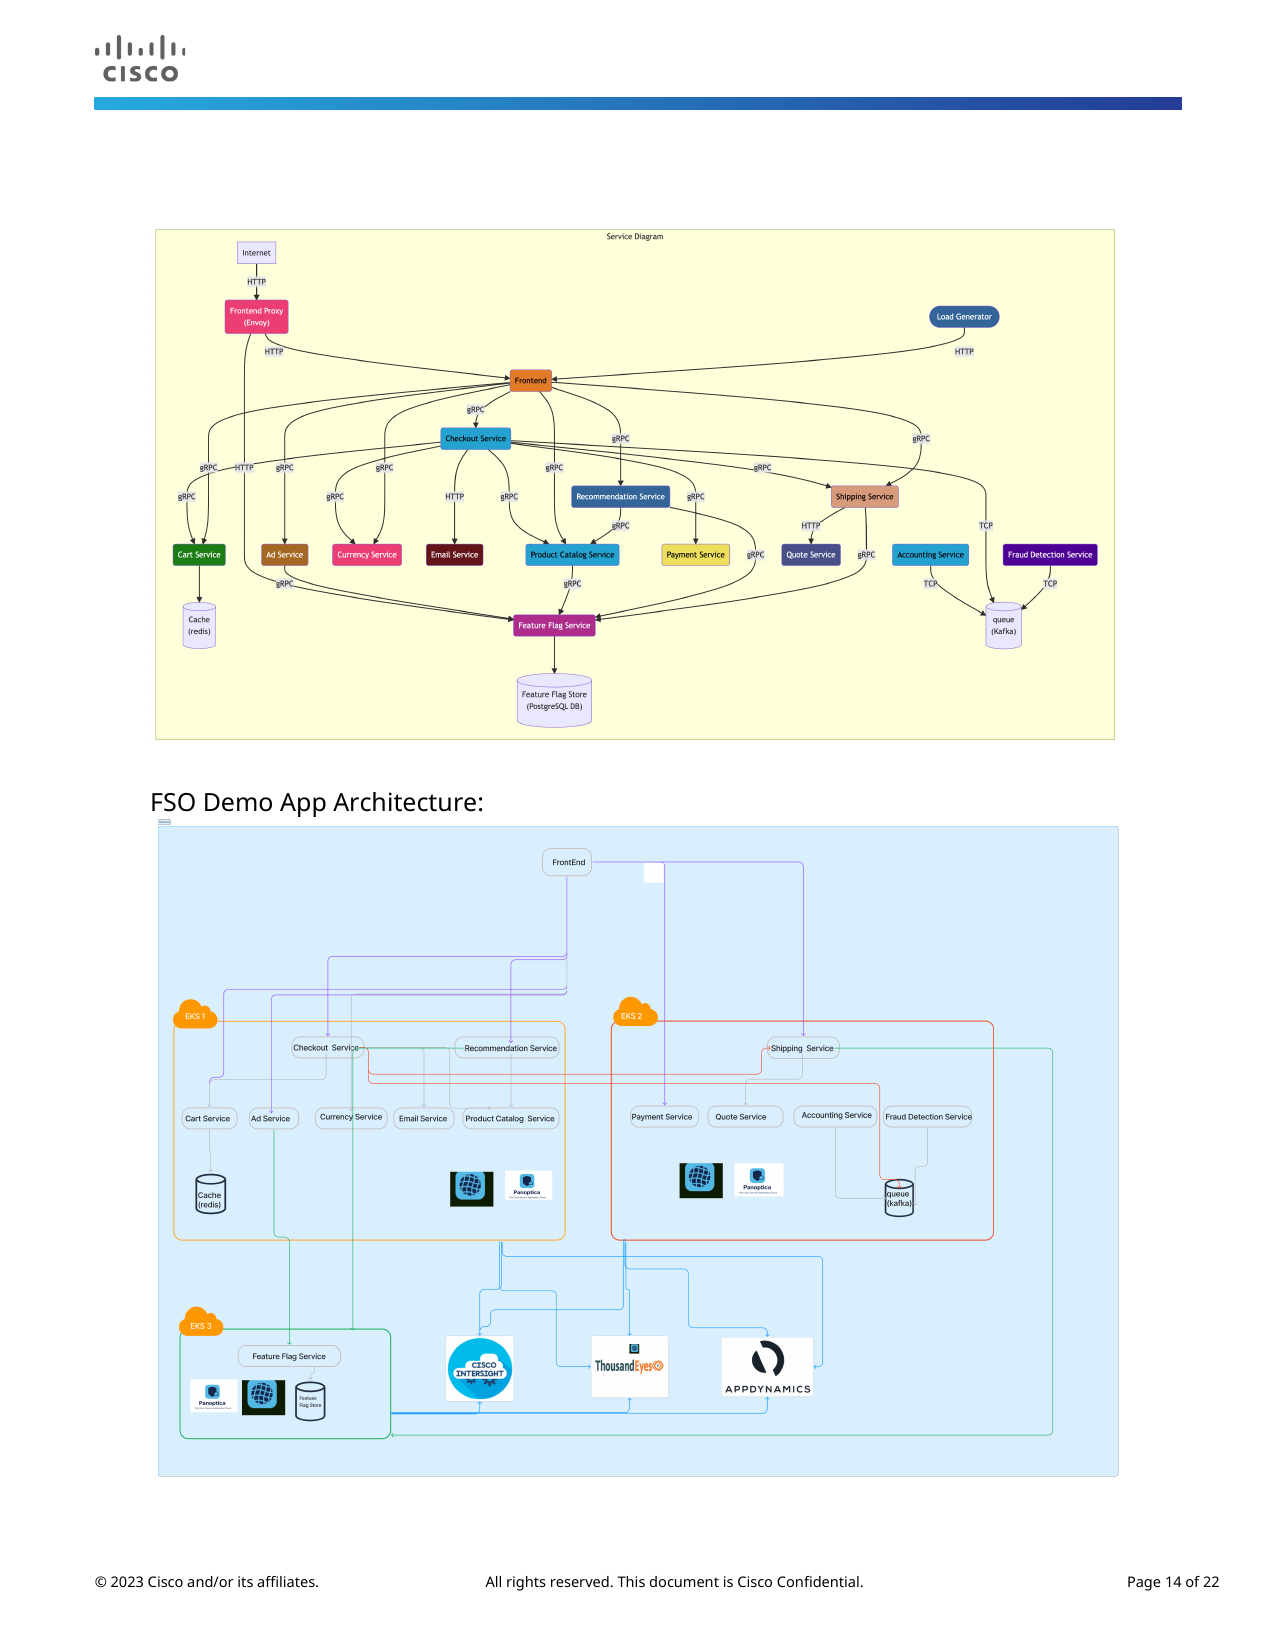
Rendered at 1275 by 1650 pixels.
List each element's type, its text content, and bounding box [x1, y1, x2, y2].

picture [150, 222, 1125, 751]
picture [150, 818, 1125, 1484]
picture [95, 35, 186, 82]
text FSO Demo App Architecture: [150, 785, 1125, 818]
